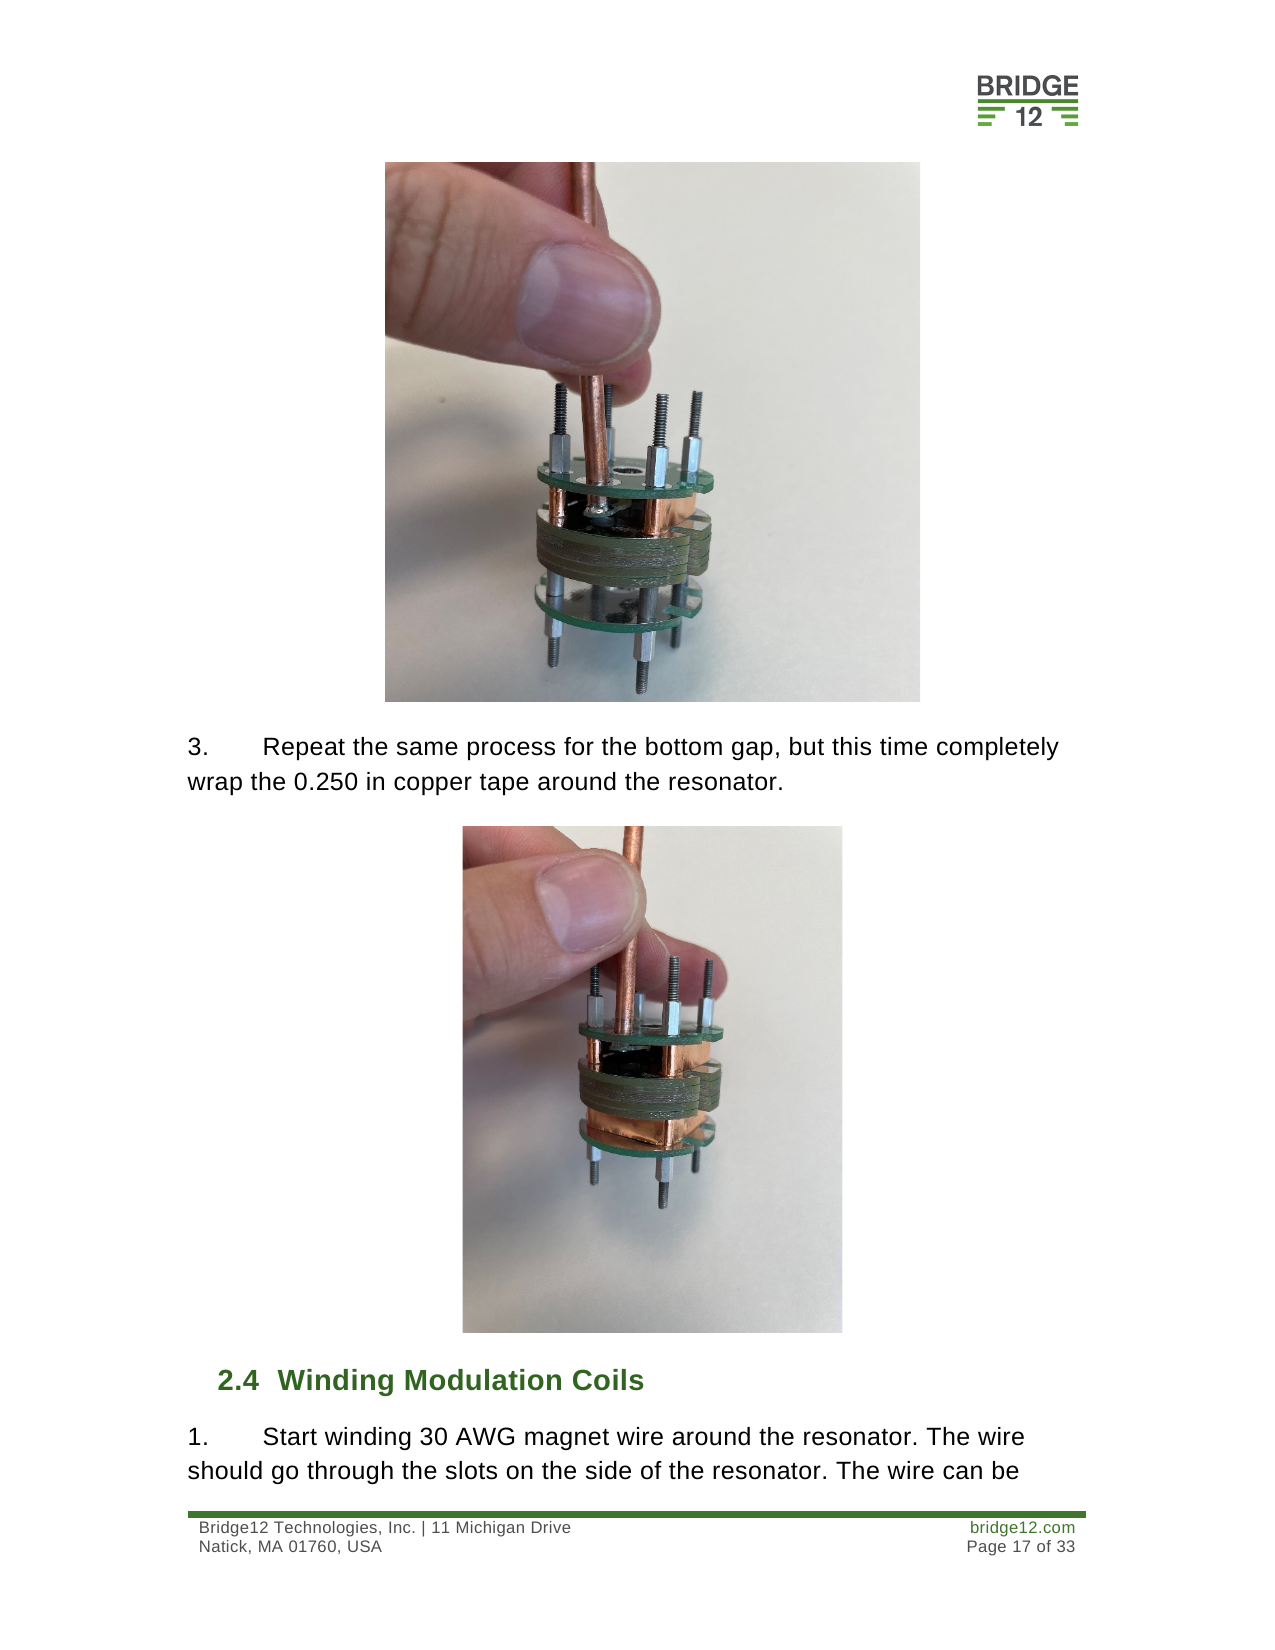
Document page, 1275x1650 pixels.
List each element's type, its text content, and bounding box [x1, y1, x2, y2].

picture [977, 75, 1079, 126]
subtitle Winding Modulation Coils [217, 1363, 1087, 1397]
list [187, 1422, 1087, 1485]
list Repeat the same process for the bottom gap, but this time completely wrap the 0.250 in copper tape around the resonator. [187, 732, 1087, 796]
picture [462, 826, 843, 1333]
picture [385, 162, 921, 702]
